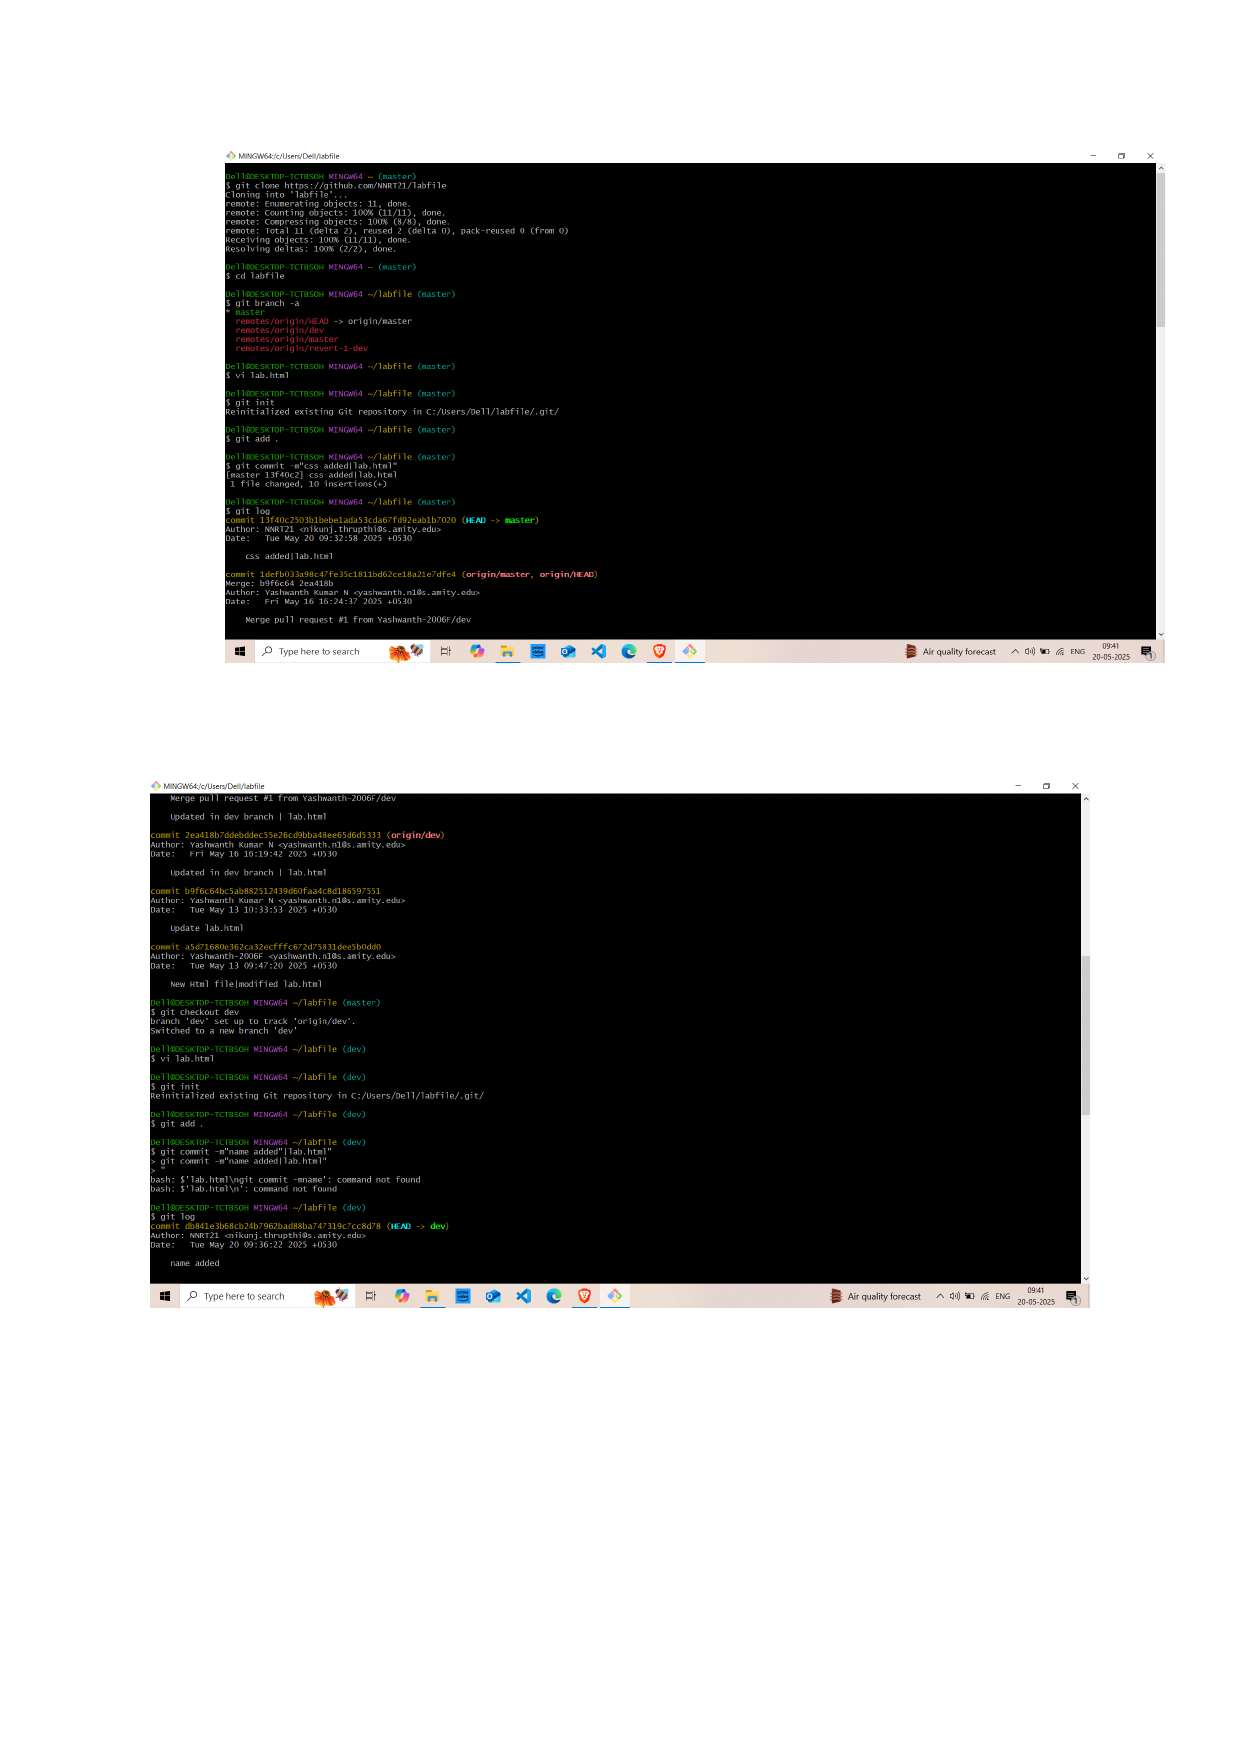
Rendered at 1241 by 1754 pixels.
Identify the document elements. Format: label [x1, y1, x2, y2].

picture [150, 779, 1091, 1308]
picture [225, 150, 1166, 663]
